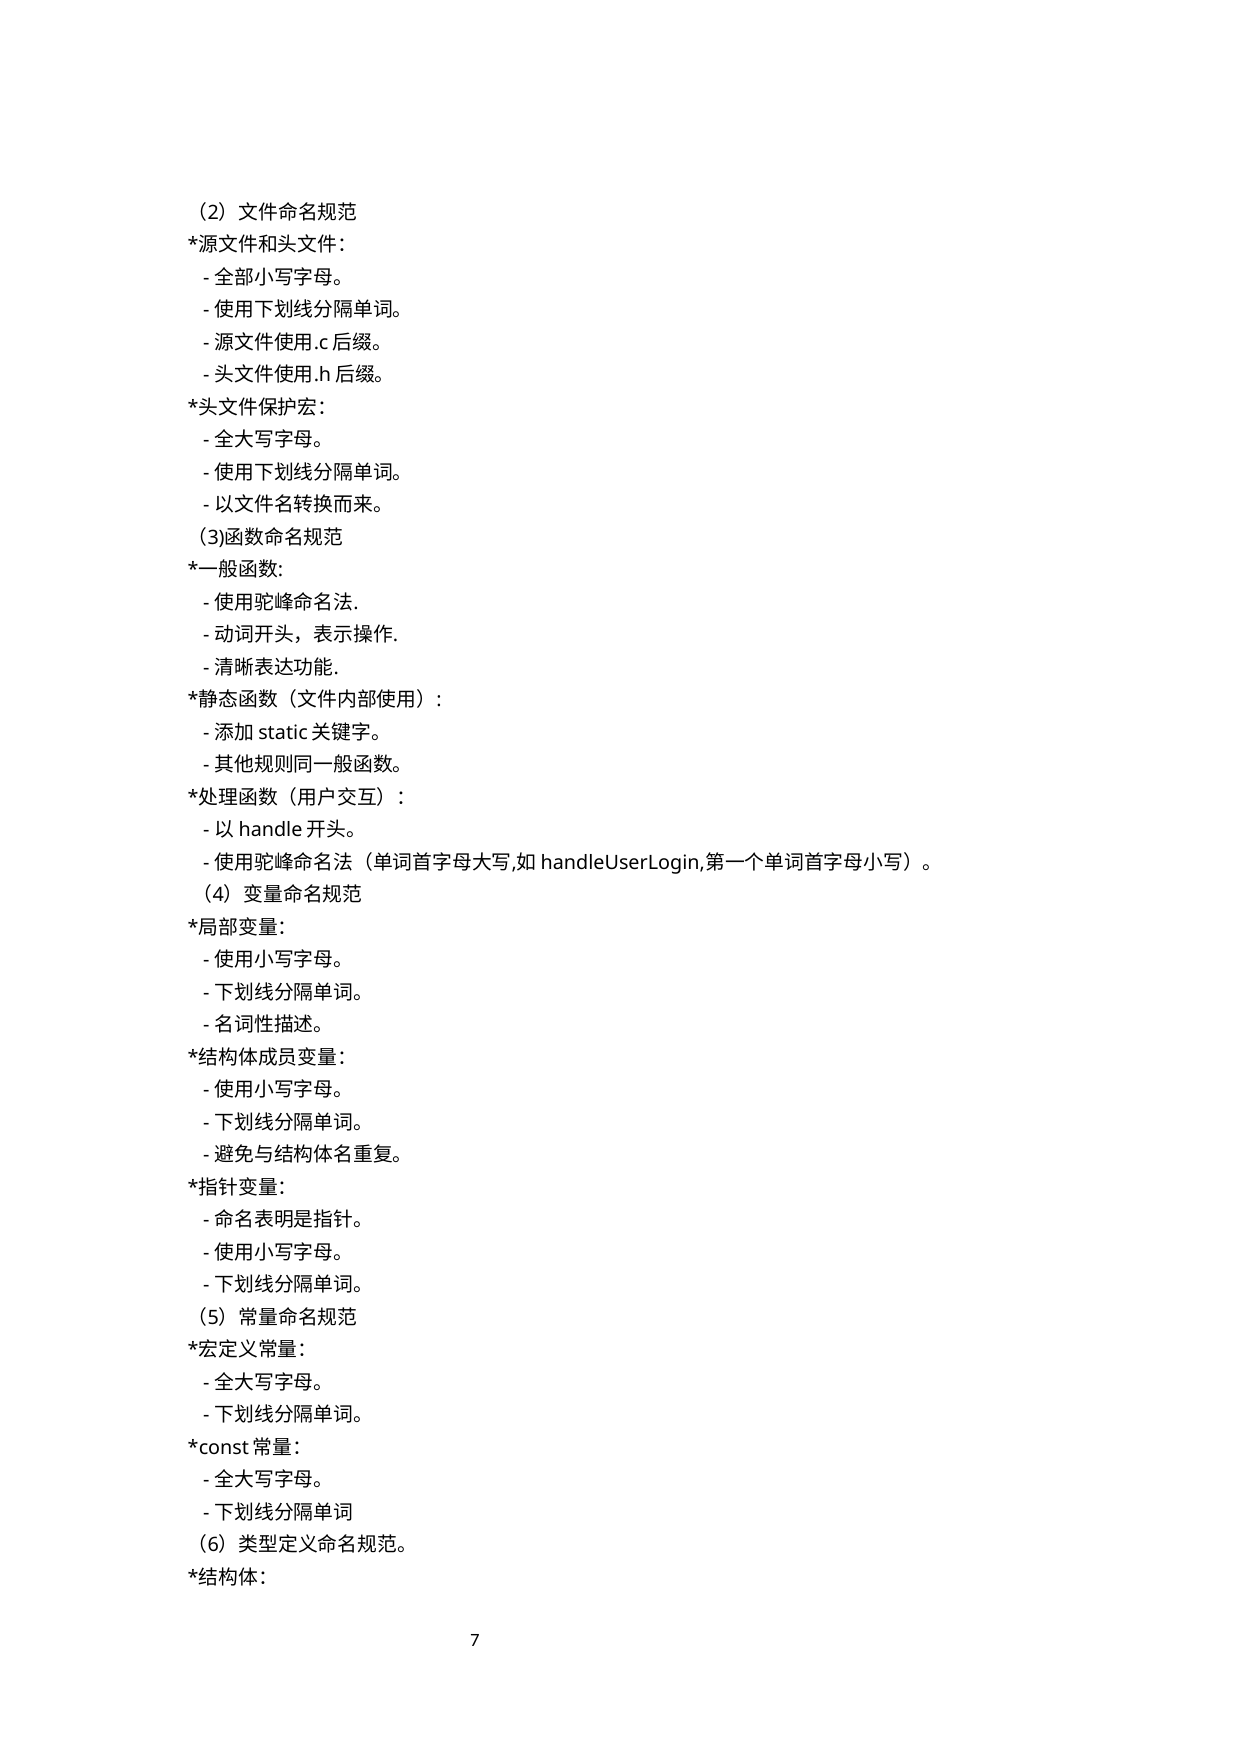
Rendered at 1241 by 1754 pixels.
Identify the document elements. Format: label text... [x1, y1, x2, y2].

text - 全大写字母。 [187, 1462, 1053, 1494]
text （4）变量命名规范 [187, 877, 1053, 909]
text *指针变量： [187, 1169, 1053, 1202]
text - 使用小写字母。 [187, 1234, 1053, 1267]
text *宏定义常量： [187, 1332, 1053, 1364]
text （2）文件命名规范 [187, 194, 1053, 227]
text - 下划线分隔单词。 [187, 974, 1053, 1007]
text *头文件保护宏： [187, 389, 1053, 422]
text *const常量： [187, 1429, 1053, 1462]
text - 命名表明是指针。 [187, 1202, 1053, 1234]
text - 添加static关键字。 [187, 714, 1053, 747]
text - 其他规则同一般函数。 [187, 747, 1053, 779]
text - 使用驼峰命名法. [187, 584, 1053, 617]
list 类型定义命名规范。 [187, 1527, 1053, 1559]
text - 使用下划线分隔单词。 [187, 292, 1053, 324]
text - 清晰表达功能. [187, 649, 1053, 682]
text - 全大写字母。 [187, 1364, 1053, 1397]
text *一般函数: [187, 552, 1053, 584]
text - 使用小写字母。 [187, 1072, 1053, 1104]
text - 避免与结构体名重复。 [187, 1137, 1053, 1169]
text - 下划线分隔单词 [187, 1494, 1053, 1527]
text - 名词性描述。 [187, 1007, 1053, 1039]
list *结构体： [187, 1559, 1053, 1592]
text - 全大写字母。 [187, 422, 1053, 454]
text *局部变量： [187, 909, 1053, 942]
text - 以文件名转换而来。 [187, 487, 1053, 519]
text *静态函数（文件内部使用）: [187, 682, 1053, 714]
text - 源文件使用.c后缀。 [187, 324, 1053, 357]
text - 动词开头，表示操作. [187, 617, 1053, 649]
text - 下划线分隔单词。 [187, 1104, 1053, 1137]
text *处理函数（用户交互）： [187, 779, 1053, 812]
text - 使用下划线分隔单词。 [187, 454, 1053, 487]
text - 以handle开头。 [187, 812, 1053, 844]
text *结构体成员变量： [187, 1039, 1053, 1072]
text - 头文件使用.h后缀。 [187, 357, 1053, 389]
text （3)函数命名规范 [187, 519, 1053, 552]
text - 下划线分隔单词。 [187, 1397, 1053, 1429]
text - 使用驼峰命名法（单词首字母大写,如handleUserLogin,第一个单词首字母小写）。 [187, 844, 1053, 877]
text *源文件和头文件： [187, 227, 1053, 259]
text - 全部小写字母。 [187, 259, 1053, 292]
text - 下划线分隔单词。 [187, 1267, 1053, 1299]
text （5）常量命名规范 [187, 1299, 1053, 1332]
text - 使用小写字母。 [187, 942, 1053, 974]
